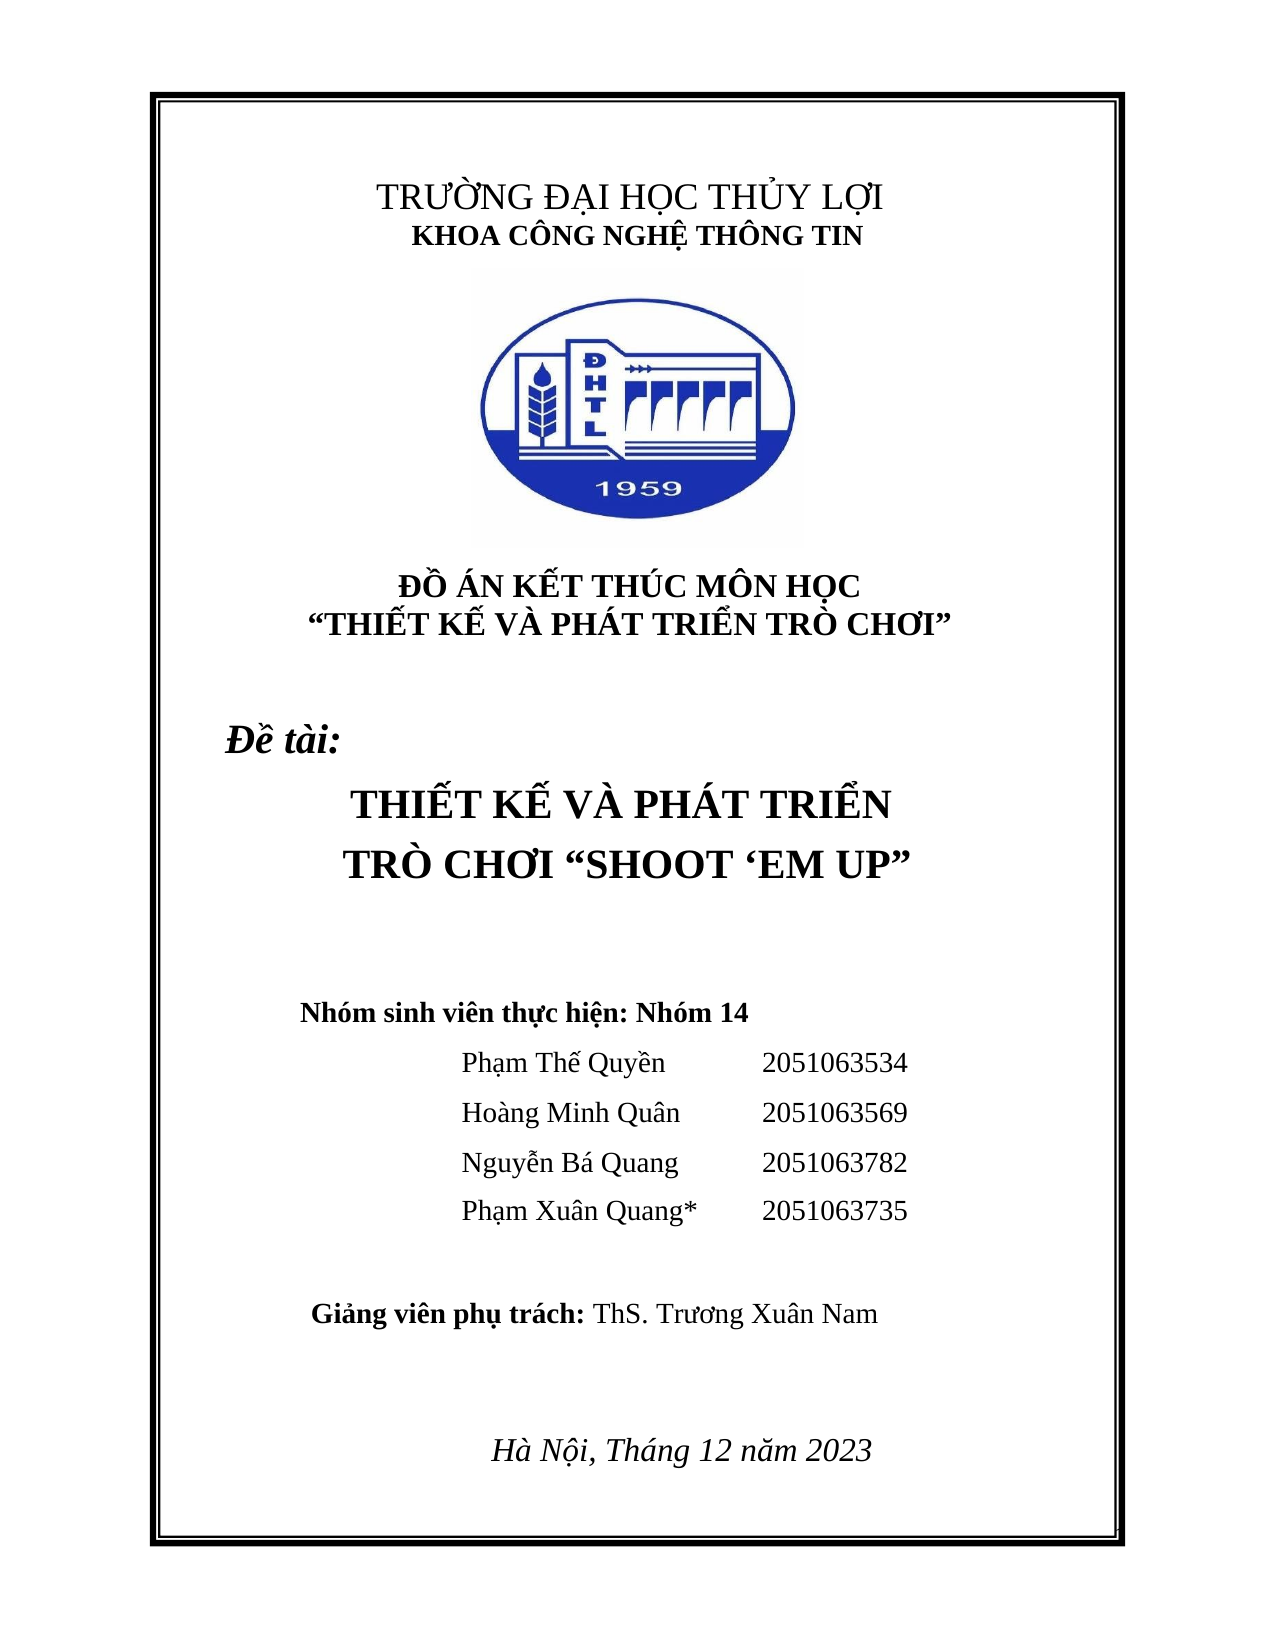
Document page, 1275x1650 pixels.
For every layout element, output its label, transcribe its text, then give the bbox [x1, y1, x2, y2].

table_cell Hoàng Minh Quân [456, 1088, 721, 1138]
table_cell Phạm Xuân Quang* [456, 1188, 721, 1229]
table_cell 2051063735 [721, 1188, 913, 1229]
text TRƯỜNG ĐẠI HỌC THỦY LỢI [268, 174, 991, 218]
text Hà Nội, Tháng 12 năm 2023 [300, 1430, 991, 1468]
table_header 2051063534 [721, 1046, 913, 1087]
text Nhóm sinh viên thực hiện: Nhóm 14 [225, 995, 1125, 1029]
text Giảng viên phụ trách: ThS. Trương Xuân Nam [311, 1296, 1125, 1329]
table_cell 2051063569 [721, 1088, 913, 1138]
title THIẾT KẾ VÀ PHÁT TRIỂN TRÒ CHƠI “SHOOT ‘EM UP” [302, 779, 939, 888]
text KHOA CÔNG NGHỆ THÔNG TIN [150, 218, 1125, 251]
picture [471, 268, 804, 548]
table_cell Nguyễn Bá Quang [456, 1138, 721, 1188]
table_header Phạm Thế Quyền [456, 1046, 721, 1087]
text Đề tài: [150, 715, 1125, 763]
text “THIẾT KẾ VÀ PHÁT TRIỂN TRÒ CHƠI” [267, 605, 991, 643]
table_cell 2051063782 [721, 1138, 913, 1188]
